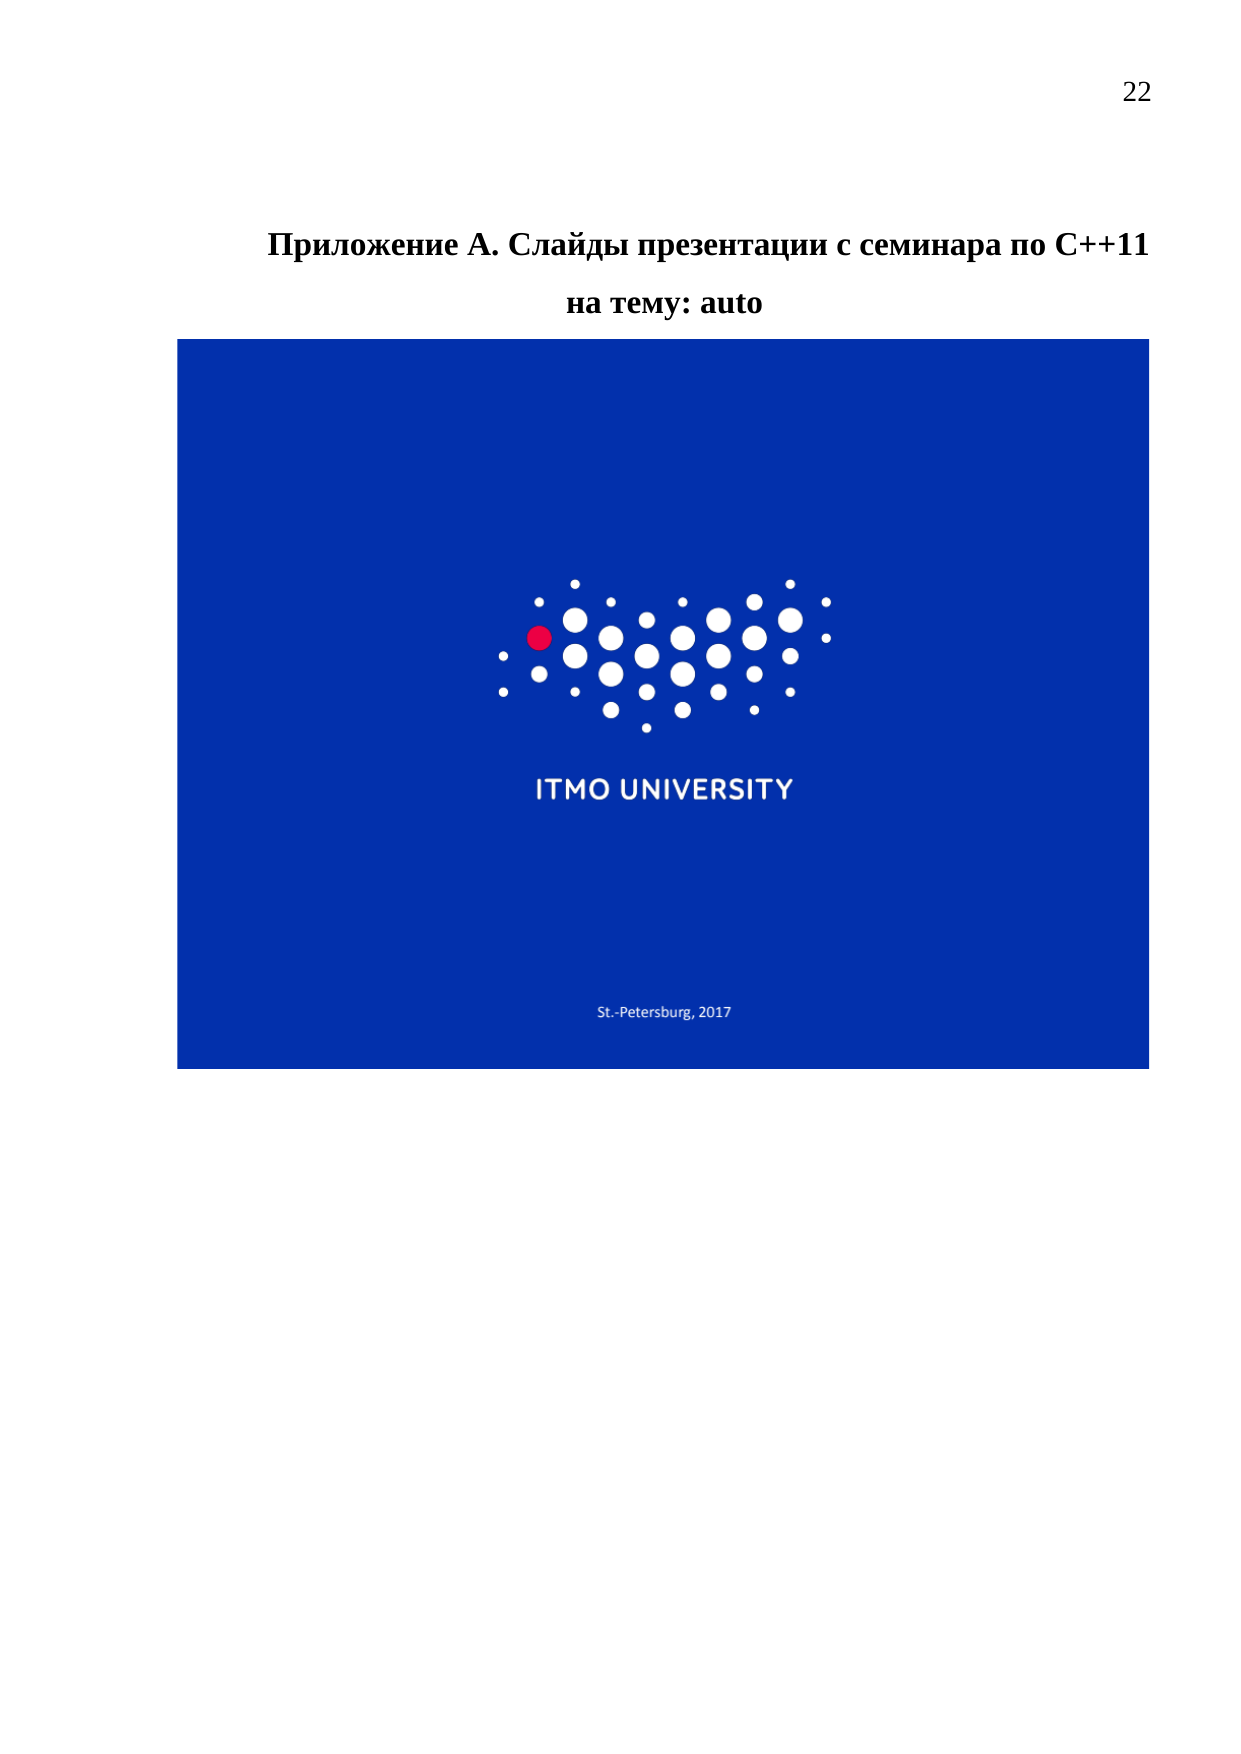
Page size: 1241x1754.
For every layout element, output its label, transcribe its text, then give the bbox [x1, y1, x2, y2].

subtitle Приложение А. Слайды презентации с семинара по С++11 на тему: auto [177, 224, 1152, 320]
